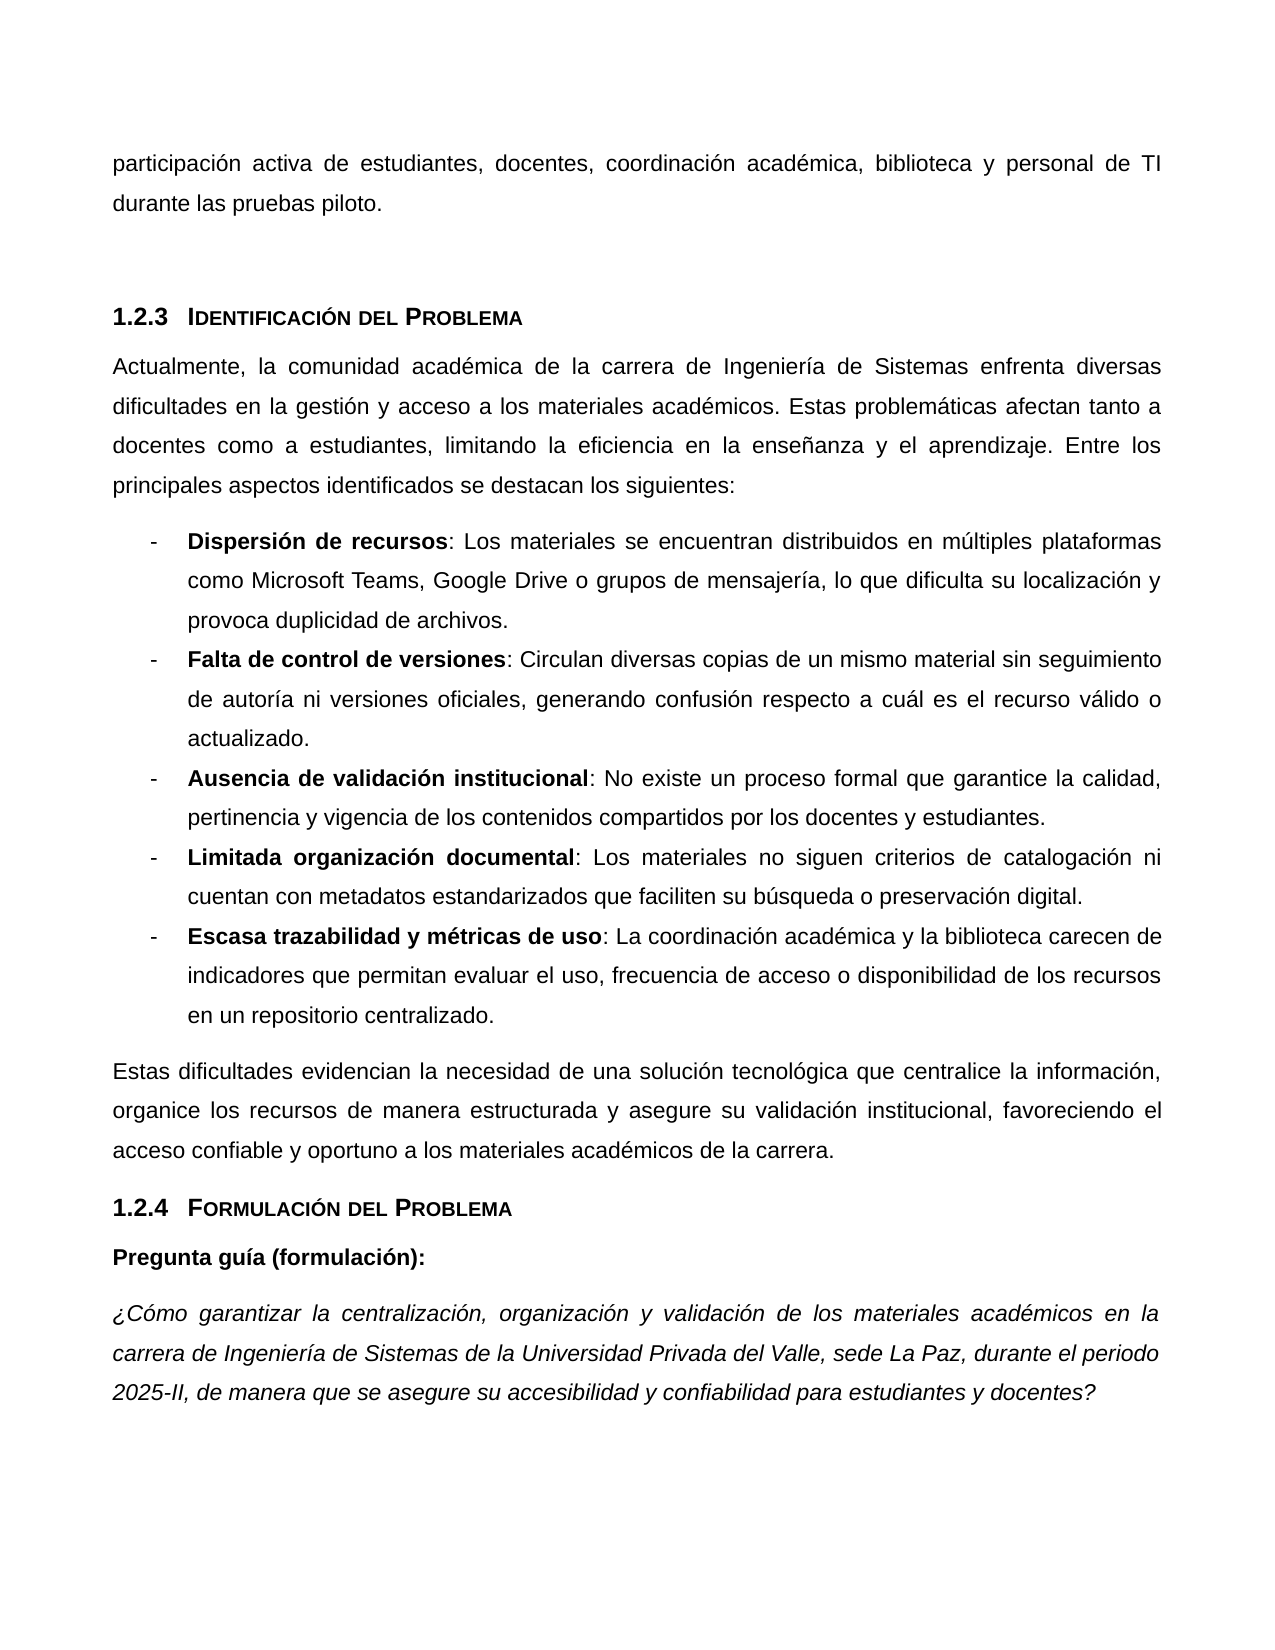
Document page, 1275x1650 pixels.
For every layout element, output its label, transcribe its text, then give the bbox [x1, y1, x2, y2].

list Dispersión de recursos: Los materiales se encuentran distribuidos en múltiples plataformas como Microsoft Teams, Google Drive o grupos de mensajería, lo que dificulta su localización y provoca duplicidad de archivos. [150, 528, 1162, 633]
text Actualmente, la comunidad académica de la carrera de Ingeniería de Sistemas enfrenta diversas dificultades en la gestión y acceso a los materiales académicos. Estas problemáticas afectan tanto a docentes como a estudiantes, limitando la eficiencia en la enseñanza y el aprendizaje. Entre los principales aspectos identificados se destacan los siguientes: [112, 353, 1162, 498]
list Escasa trazabilidad y métricas de uso: La coordinación académica y la biblioteca carecen de indicadores que permitan evaluar el uso, frecuencia de acceso o disponibilidad de los recursos en un repositorio centralizado. [150, 923, 1162, 1028]
text ¿Cómo garantizar la centralización, organización y validación de los materiales académicos en la carrera de Ingeniería de Sistemas de la Universidad Privada del Valle, sede La Paz, durante el periodo 2025-II, de manera que se asegure su accesibilidad y confiabilidad para estudiantes y docentes? [112, 1300, 1162, 1406]
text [112, 150, 1162, 216]
list Falta de control de versiones: Circulan diversas copias de un mismo material sin seguimiento de autoría ni versiones oficiales, generando confusión respecto a cuál es el recurso válido o actualizado. [150, 646, 1162, 752]
list Ausencia de validación institucional: No existe un proceso formal que garantice la calidad, pertinencia y vigencia de los contenidos compartidos por los docentes y estudiantes. [150, 765, 1162, 831]
subtitle Formulación del Problema [112, 1193, 1162, 1222]
text Pregunta guía (formulación): [112, 1244, 1162, 1271]
text Estas dificultades evidencian la necesidad de una solución tecnológica que centralice la información, organice los recursos de manera estructurada y asegure su validación institucional, favoreciendo el acceso confiable y oportuno a los materiales académicos de la carrera. [112, 1058, 1162, 1163]
subtitle Identificación del Problema [112, 302, 1162, 331]
list Limitada organización documental: Los materiales no siguen criterios de catalogación ni cuentan con metadatos estandarizados que faciliten su búsqueda o preservación digital. [150, 844, 1162, 909]
